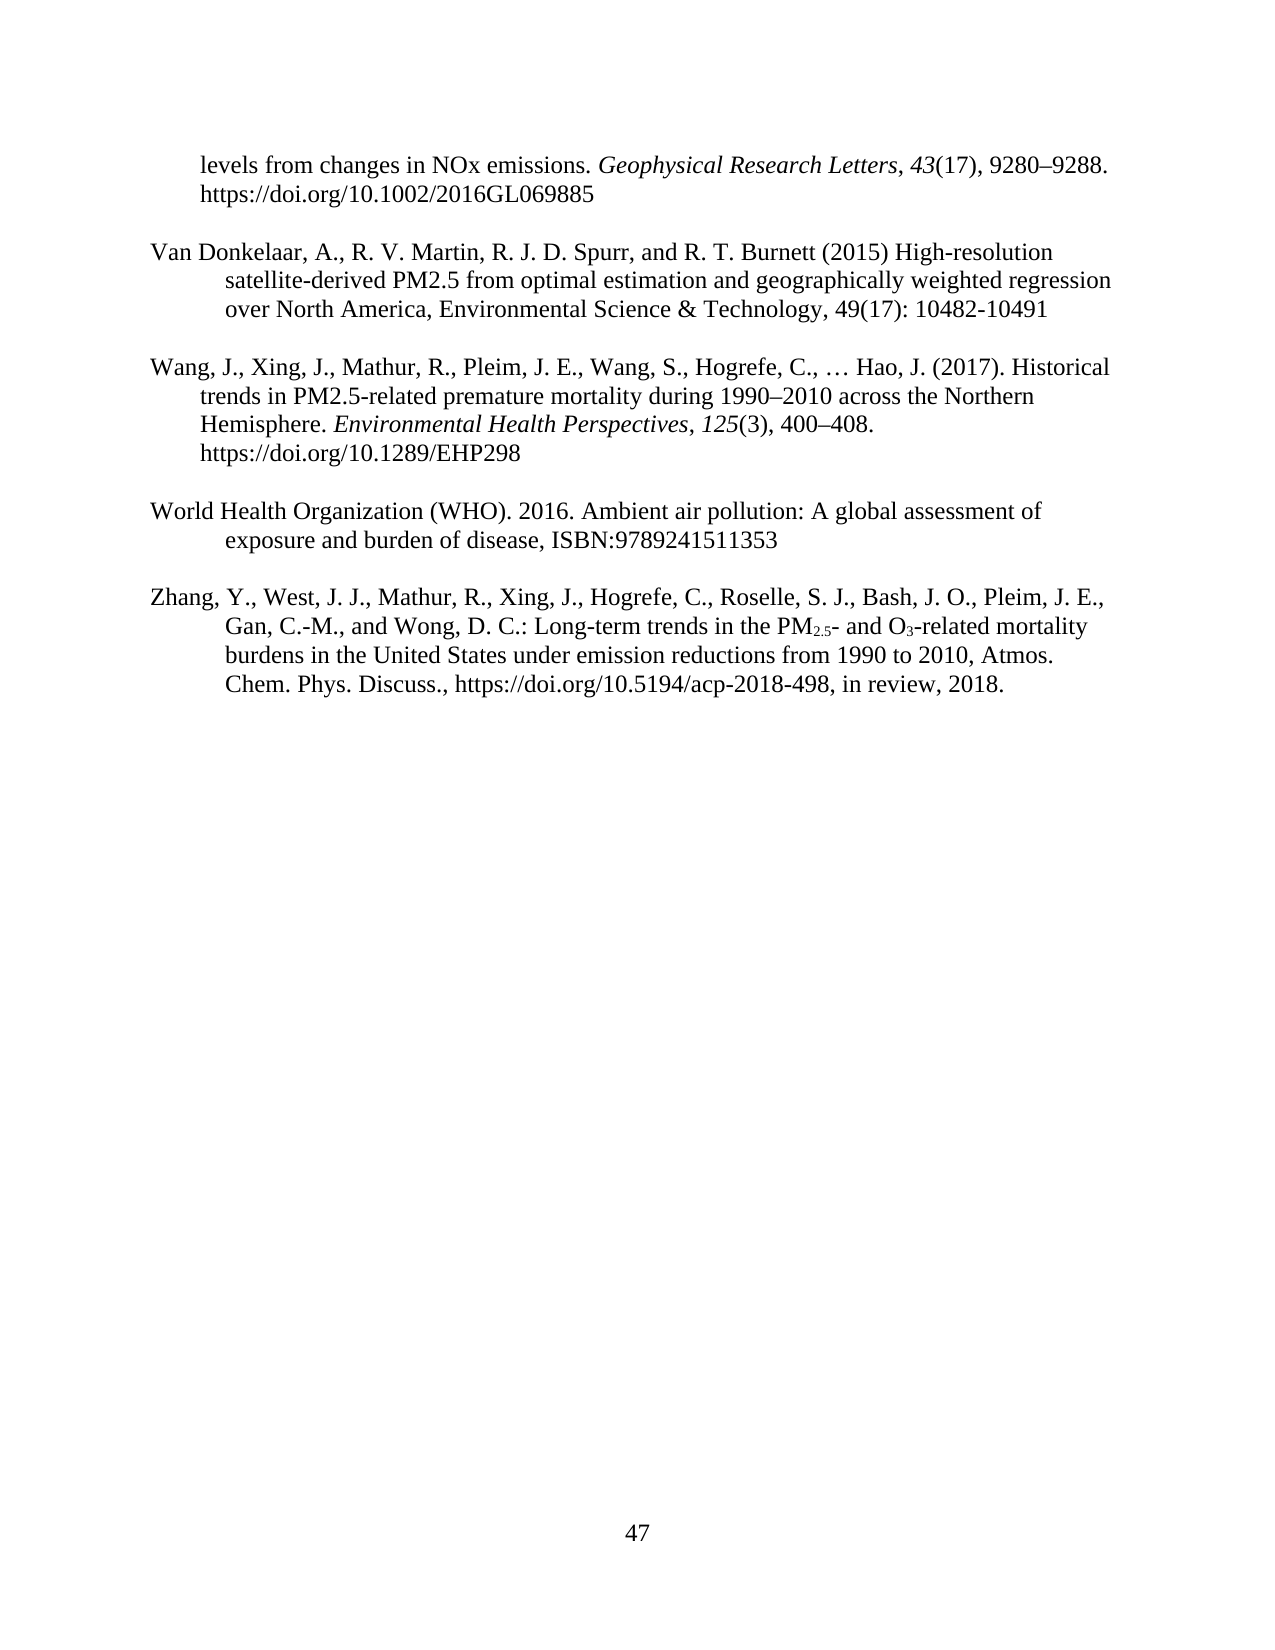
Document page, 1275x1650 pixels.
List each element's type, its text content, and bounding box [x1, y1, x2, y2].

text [150, 150, 1125, 207]
text Zhang, Y., West, J. J., Mathur, R., Xing, J., Hogrefe, C., Roselle, S. J., Bash, J. O., Pleim, J. E., Gan, C.-M., and Wong, D. C.: Long-term trends in the PM2.5- and O3-related mortality burdens in the United States under emission reductions from 1990 to 2010, Atmos. Chem. Phys. Discuss., https://doi.org/10.5194/acp-2018-498, in review, 2018. [150, 582, 1125, 697]
text World Health Organization (WHO). 2016. Ambient air pollution: A global assessment of exposure and burden of disease, ISBN:9789241511353 [150, 496, 1125, 554]
text Wang, J., Xing, J., Mathur, R., Pleim, J. E., Wang, S., Hogrefe, C., … Hao, J. (2017). Historical trends in PM2.5-related premature mortality during 1990–2010 across the Northern Hemisphere. Environmental Health Perspectives, 125(3), 400–408. https://doi.org/10.1289/EHP298 [150, 352, 1125, 467]
text Van Donkelaar, A., R. V. Martin, R. J. D. Spurr, and R. T. Burnett (2015) High-resolution satellite-derived PM2.5 from optimal estimation and geographically weighted regression over North America, Environmental Science & Technology, 49(17): 10482-10491 [150, 237, 1125, 323]
